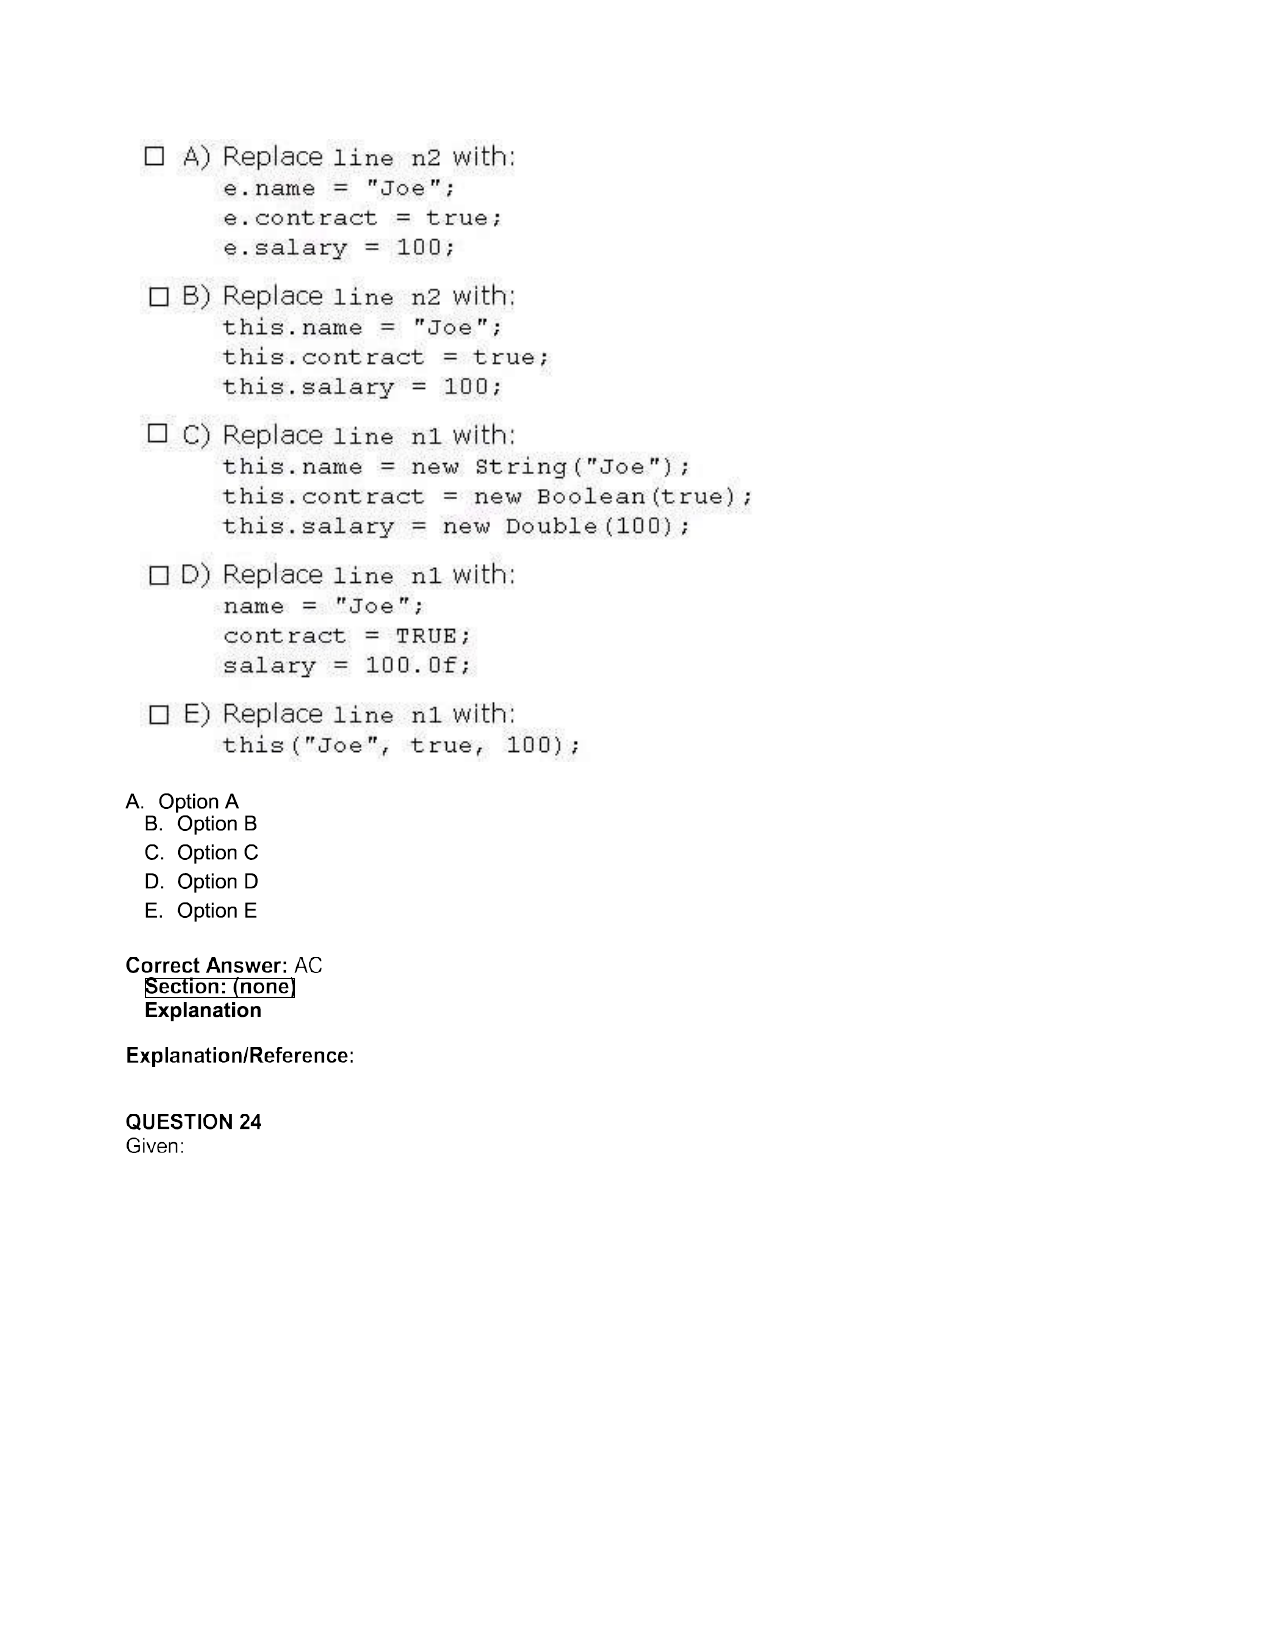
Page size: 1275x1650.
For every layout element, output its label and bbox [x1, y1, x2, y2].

picture [126, 1114, 261, 1153]
picture [139, 139, 753, 762]
picture [126, 957, 322, 973]
picture [146, 979, 294, 997]
picture [127, 1047, 353, 1067]
